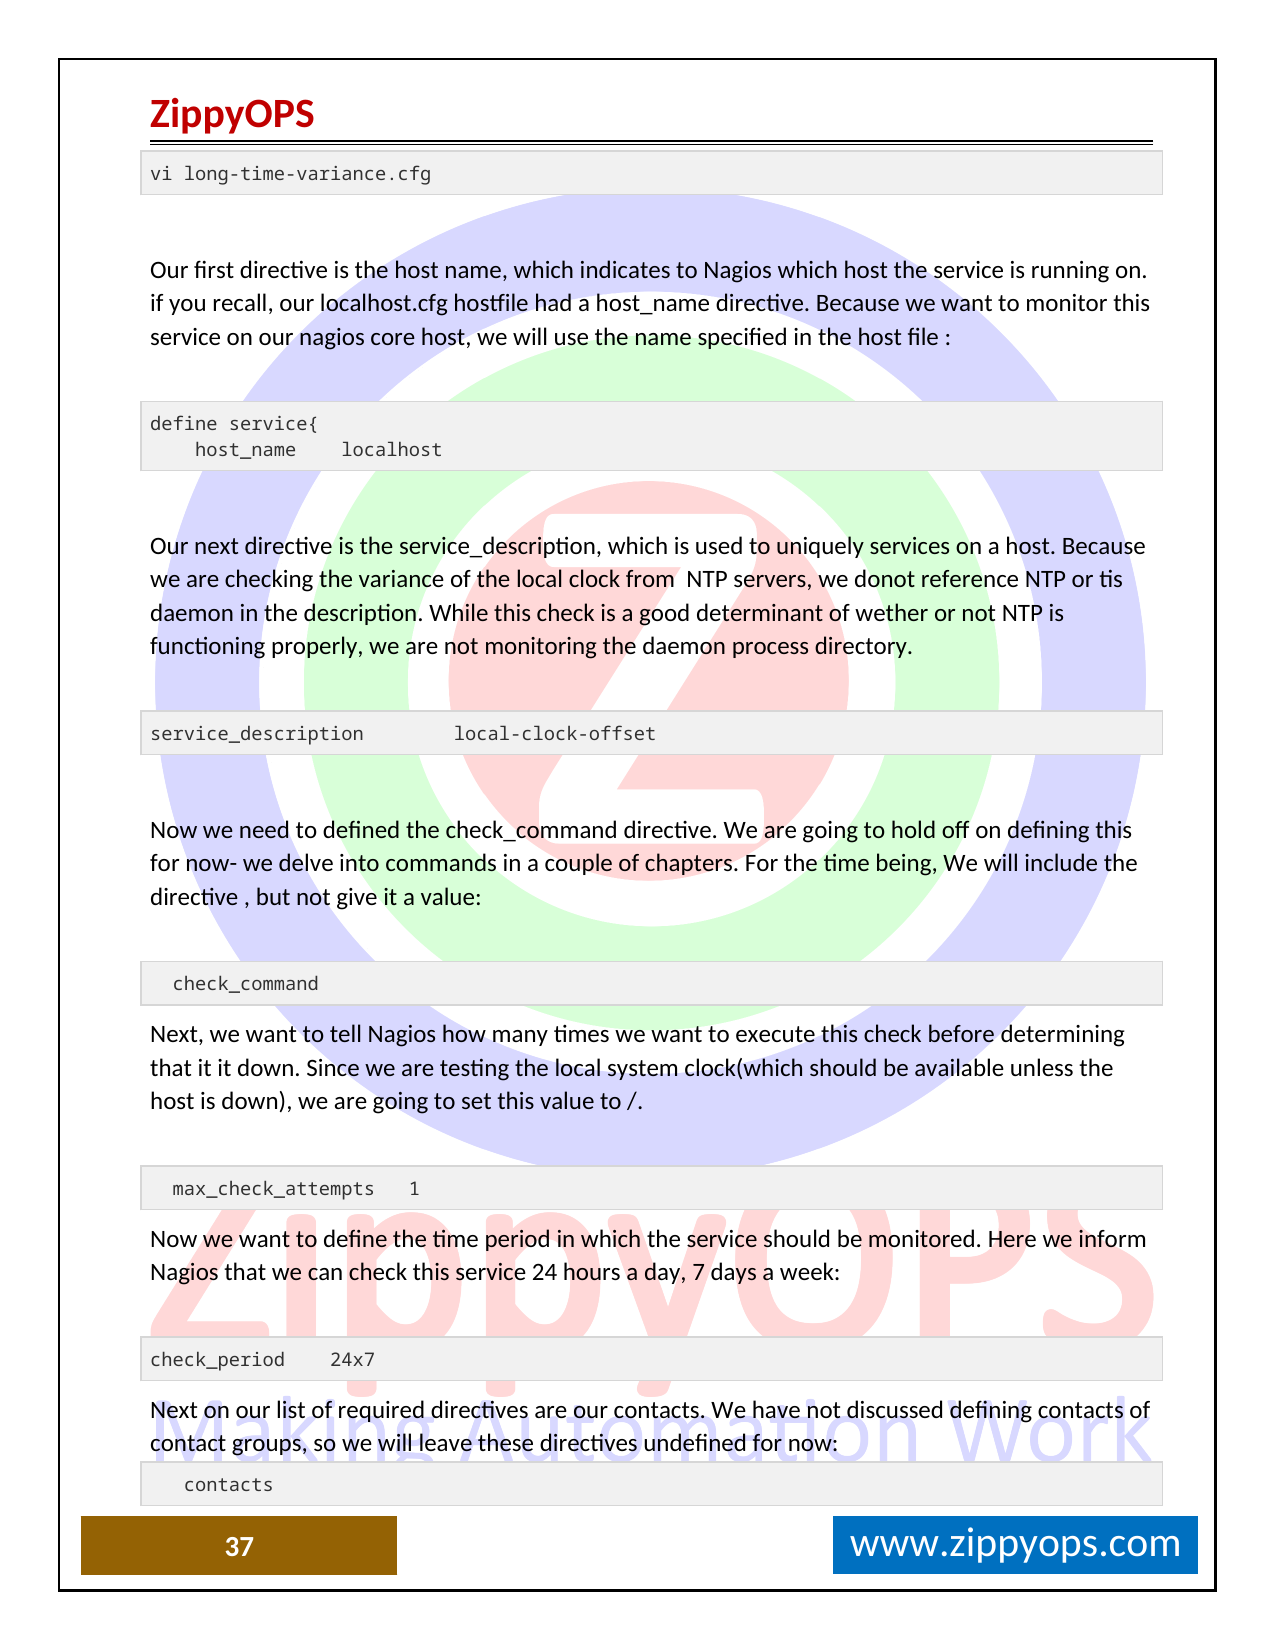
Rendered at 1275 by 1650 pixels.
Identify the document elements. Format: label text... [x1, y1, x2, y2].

text contacts [142, 1463, 1162, 1505]
text Our next directive is the service_description, which is used to uniquely services on a host. Because we are checking the variance of the local clock from NTP servers, we donot reference NTP or tis daemon in the description. While this check is a good determinant of wether or not NTP is functioning properly, we are not monitoring the daemon process directory. [150, 530, 1153, 661]
text service_description local-clock-offset [142, 712, 1162, 754]
text define service{ [142, 402, 1162, 426]
text Now we want to define the time period in which the service should be monitored. Here we inform Nagios that we can check this service 24 hours a day, 7 days a week: [150, 1223, 1153, 1287]
text vi long-time-variance.cfg [142, 152, 1162, 194]
text Next, we want to tell Nagios how many times we want to execute this check before determining that it it down. Since we are testing the local system clock(which should be available unless the host is down), we are going to set this value to /. [150, 1018, 1153, 1116]
text Our first directive is the host name, which indicates to Nagios which host the service is running on. if you recall, our localhost.cfg hostfile had a host_name directive. Because we want to monitor this service on our nagios core host, we will use the name specified in the host file : [150, 254, 1153, 351]
text Now we need to defined the check_command directive. We are going to hold off on defining this for now- we delve into commands in a couple of chapters. For the time being, We will include the directive , but not give it a value: [150, 814, 1153, 912]
text host_name localhost [142, 426, 1162, 470]
text check_period 24x7 [142, 1338, 1162, 1380]
text Next on our list of required directives are our contacts. We have not discussed defining contacts of contact groups, so we will leave these directives undefined for now: [150, 1394, 1153, 1458]
text max_check_attempts 1 [142, 1167, 1162, 1209]
text check_command [142, 962, 1162, 1004]
